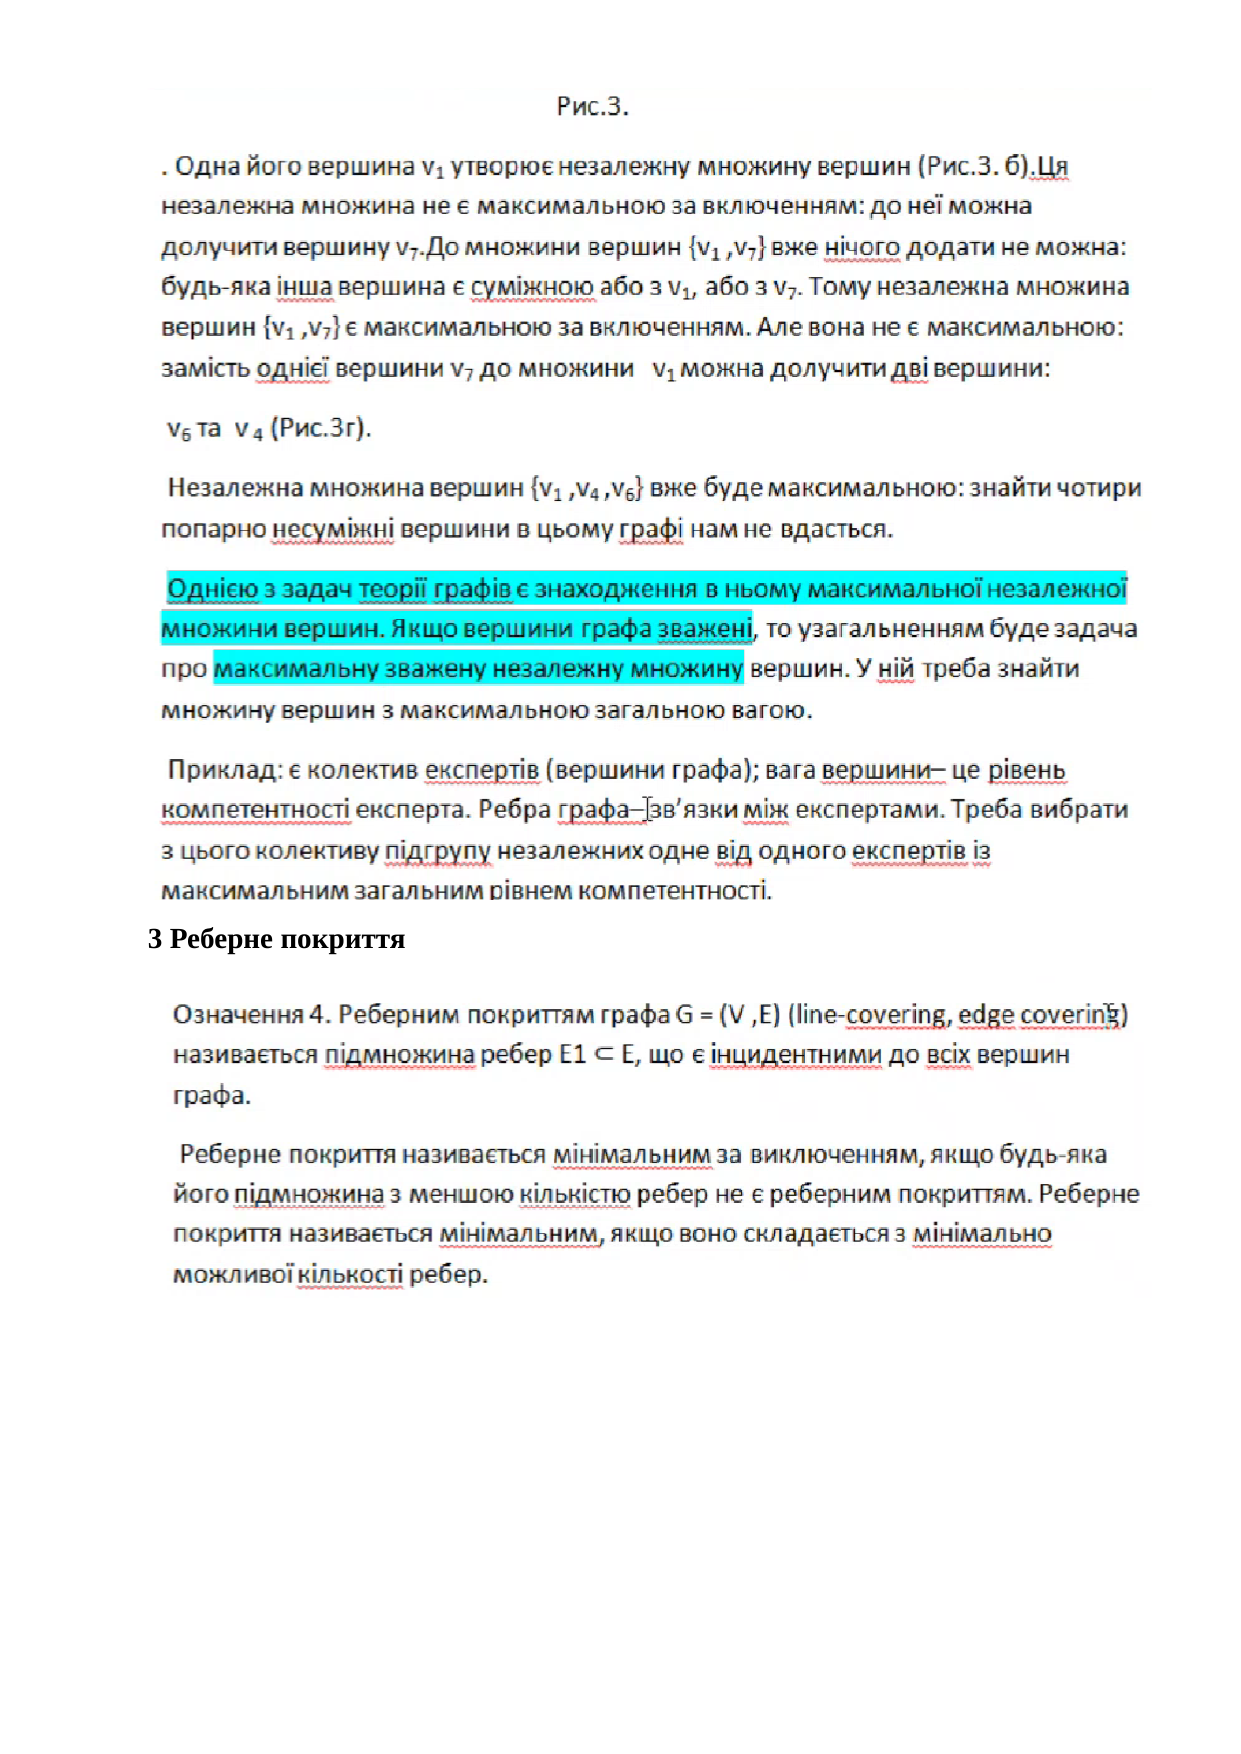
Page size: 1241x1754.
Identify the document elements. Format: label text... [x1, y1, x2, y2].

picture [147, 976, 1152, 1298]
text 3 Реберне покриття [148, 922, 1152, 955]
picture [147, 88, 1152, 900]
